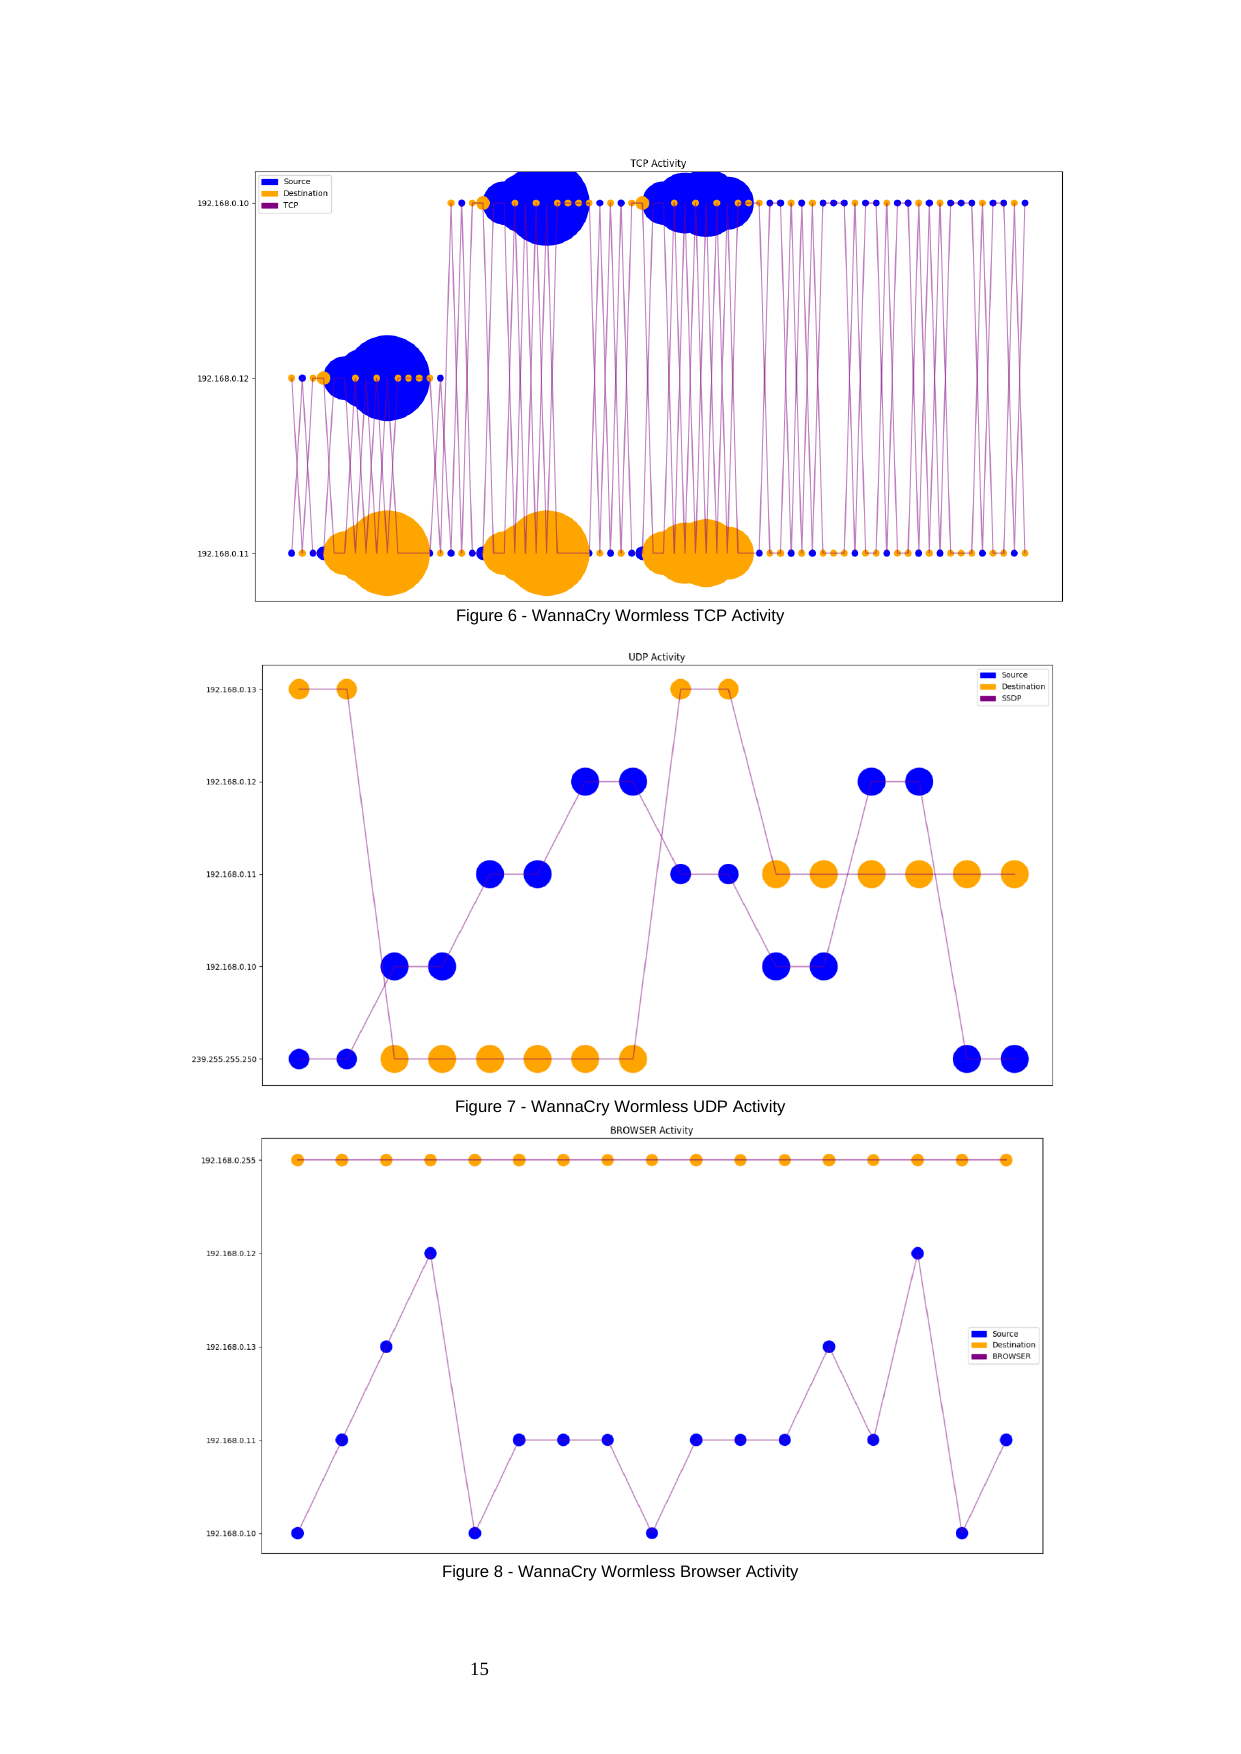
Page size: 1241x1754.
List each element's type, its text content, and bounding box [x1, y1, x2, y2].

picture [187, 645, 1064, 1097]
text Figure 8 - WannaCry Wormless Browser Activity [187, 1562, 1053, 1581]
text Figure 6 - WannaCry Wormless TCP Activity [187, 607, 1053, 625]
text Figure 7 - WannaCry Wormless UDP Activity [187, 1097, 1053, 1116]
picture [187, 1116, 1055, 1562]
picture [187, 150, 1073, 607]
